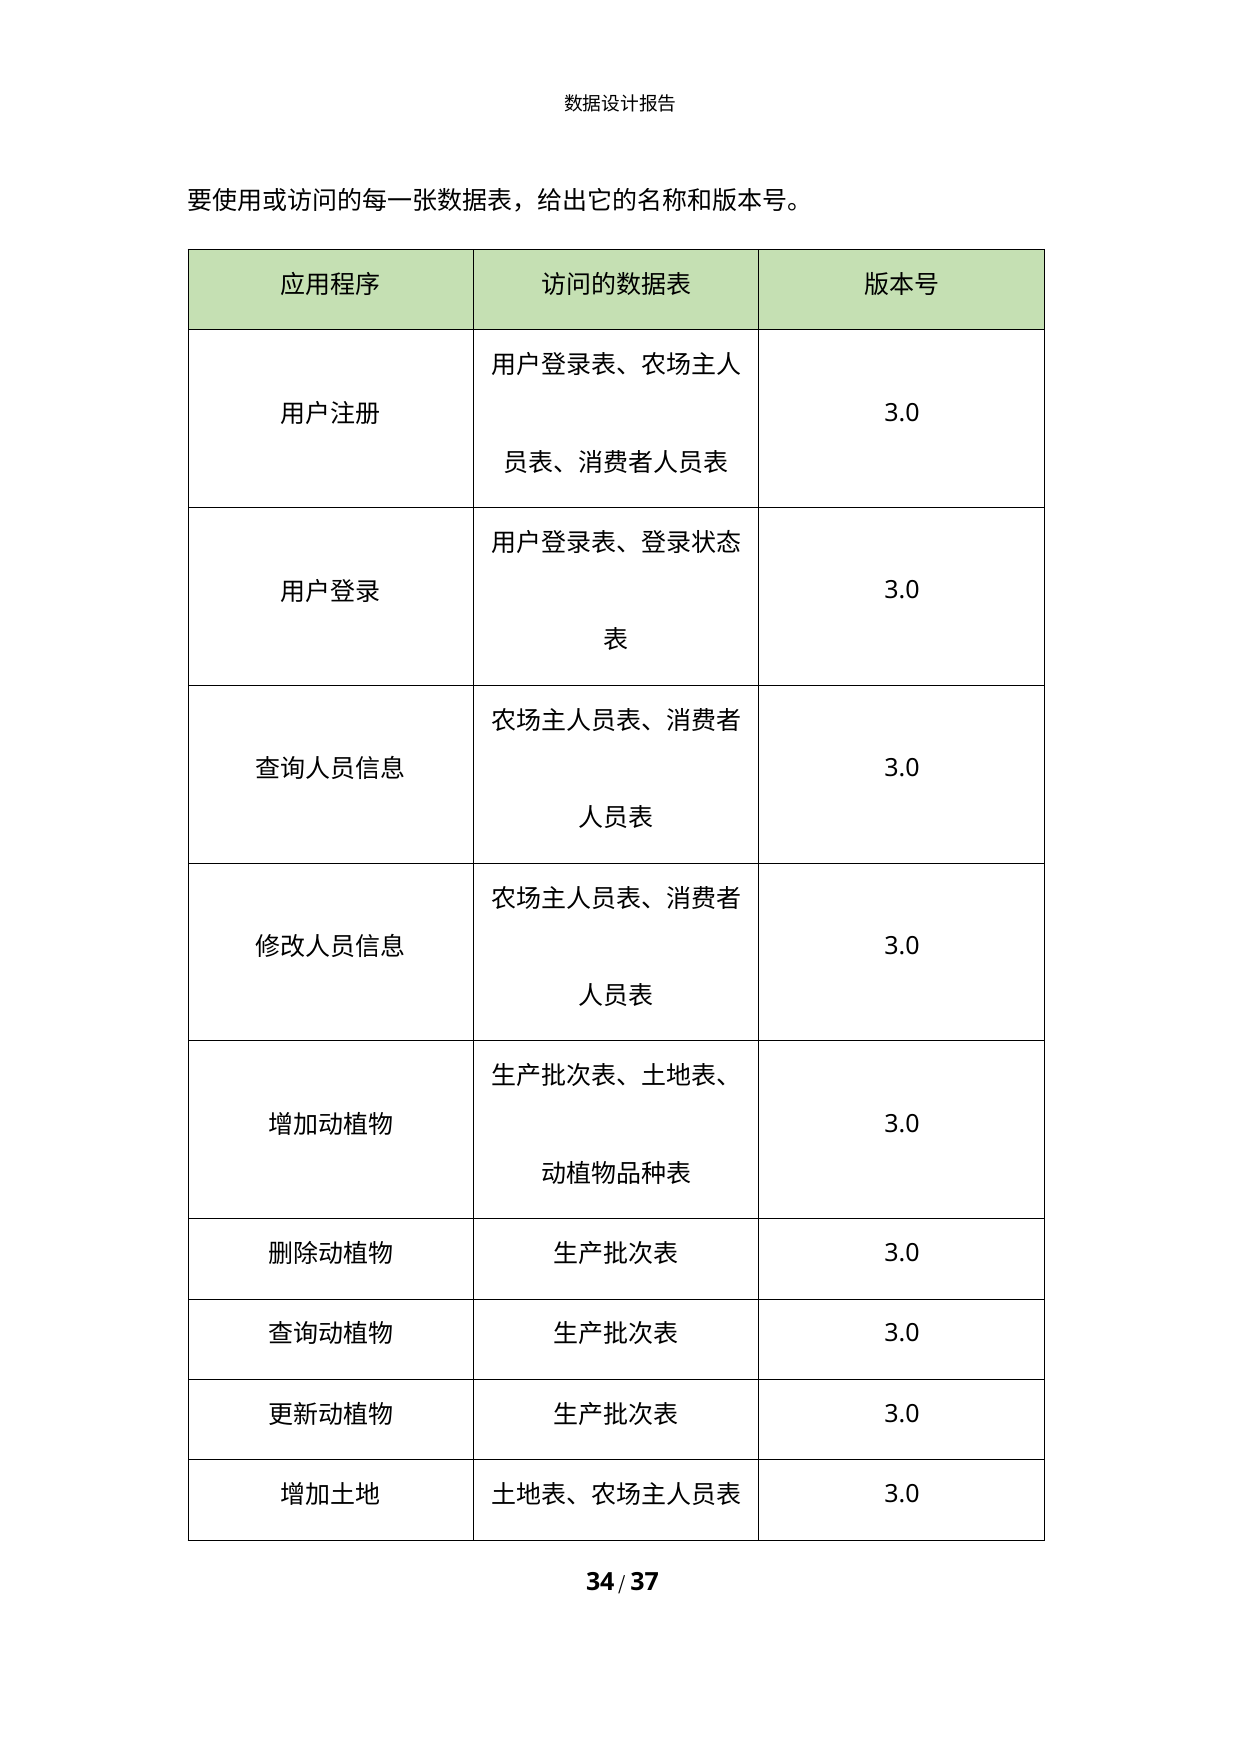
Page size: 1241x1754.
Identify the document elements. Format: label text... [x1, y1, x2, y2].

table_cell 更新动植物 [189, 1380, 473, 1459]
table_cell 生产批次表 [474, 1380, 758, 1459]
table_cell 增加土地 [189, 1460, 473, 1539]
table_cell 3.0 [759, 330, 1044, 507]
table_cell 用户登录表、农场主人员表、消费者人员表 [474, 330, 758, 507]
table_cell 3.0 [759, 864, 1044, 1040]
table_cell 土地表、农场主人员表 [474, 1460, 758, 1539]
table_cell 用户注册 [189, 330, 473, 507]
table_cell 农场主人员表、消费者人员表 [474, 864, 758, 1040]
table_cell 用户登录 [189, 508, 473, 685]
table_cell 修改人员信息 [189, 864, 473, 1040]
table_cell 查询动植物 [189, 1300, 473, 1379]
table_cell 3.0 [759, 686, 1044, 863]
table_cell 生产批次表、土地表、动植物品种表 [474, 1041, 758, 1218]
table_cell 用户登录表、登录状态表 [474, 508, 758, 685]
table_header 应用程序 [189, 250, 473, 329]
table_cell 3.0 [759, 1380, 1044, 1459]
table_cell 3.0 [759, 1041, 1044, 1218]
table_cell 3.0 [759, 1460, 1044, 1539]
table_cell 查询人员信息 [189, 686, 473, 863]
table_cell 3.0 [759, 1300, 1044, 1379]
table_header 版本号 [759, 250, 1044, 329]
table_header 访问的数据表 [474, 250, 758, 329]
table_cell 生产批次表 [474, 1300, 758, 1379]
table_cell 农场主人员表、消费者人员表 [474, 686, 758, 863]
table_cell 3.0 [759, 508, 1044, 685]
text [187, 166, 1053, 231]
table_cell 增加动植物 [189, 1041, 473, 1218]
table_cell 删除动植物 [189, 1219, 473, 1298]
table_cell 3.0 [759, 1219, 1044, 1298]
table_cell 生产批次表 [474, 1219, 758, 1298]
